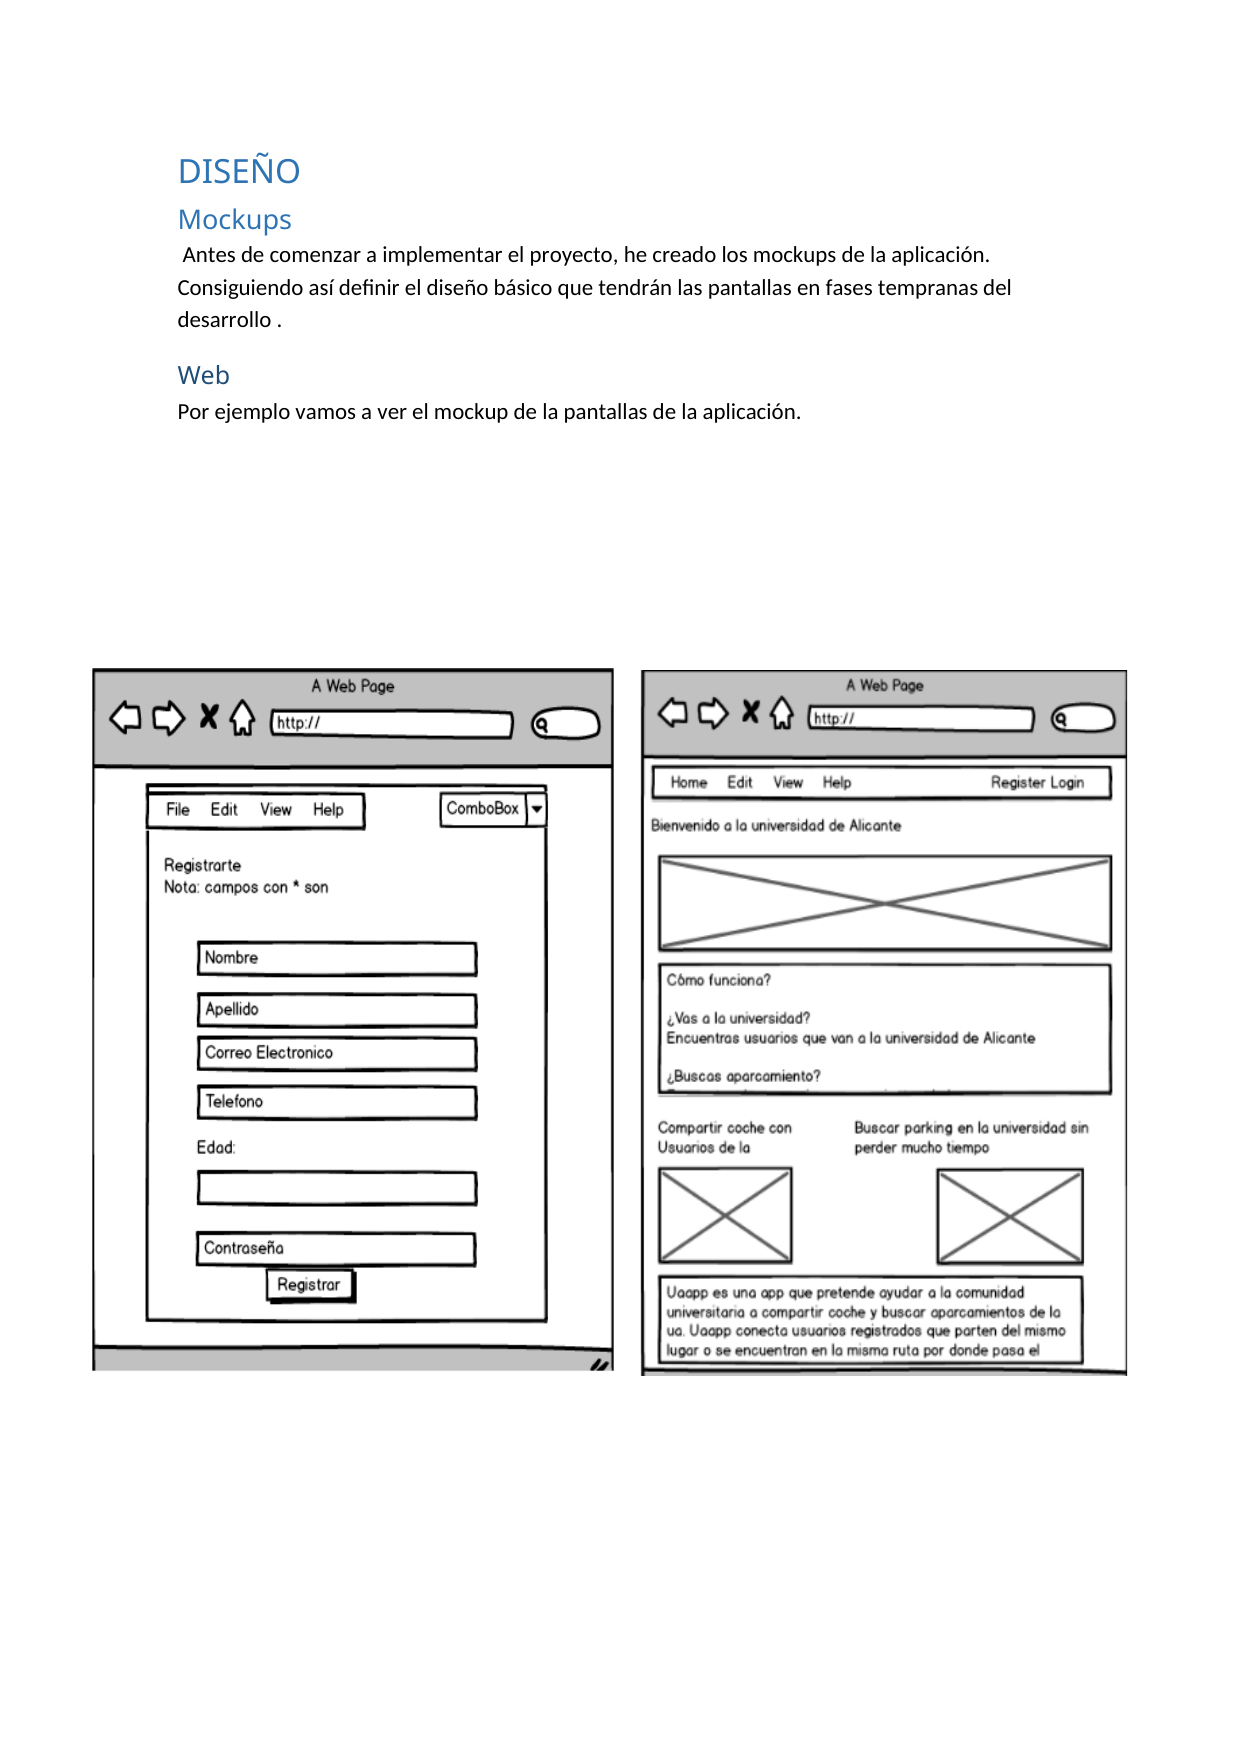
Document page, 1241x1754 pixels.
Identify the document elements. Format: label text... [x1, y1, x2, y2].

text Antes de comenzar a implementar el proyecto, he creado los mockups de la aplicación. Consiguiendo así definir el diseño básico que tendrán las pantallas en fases tempranas del desarrollo . [177, 241, 1063, 333]
subtitle Mockups [177, 201, 1063, 238]
subtitle DISEÑO [177, 148, 1063, 193]
subtitle Web [177, 358, 1063, 392]
text Por ejemplo vamos a ver el mockup de la pantallas de la aplicación. [177, 397, 1063, 425]
picture [92, 668, 614, 1371]
picture [640, 670, 1128, 1376]
